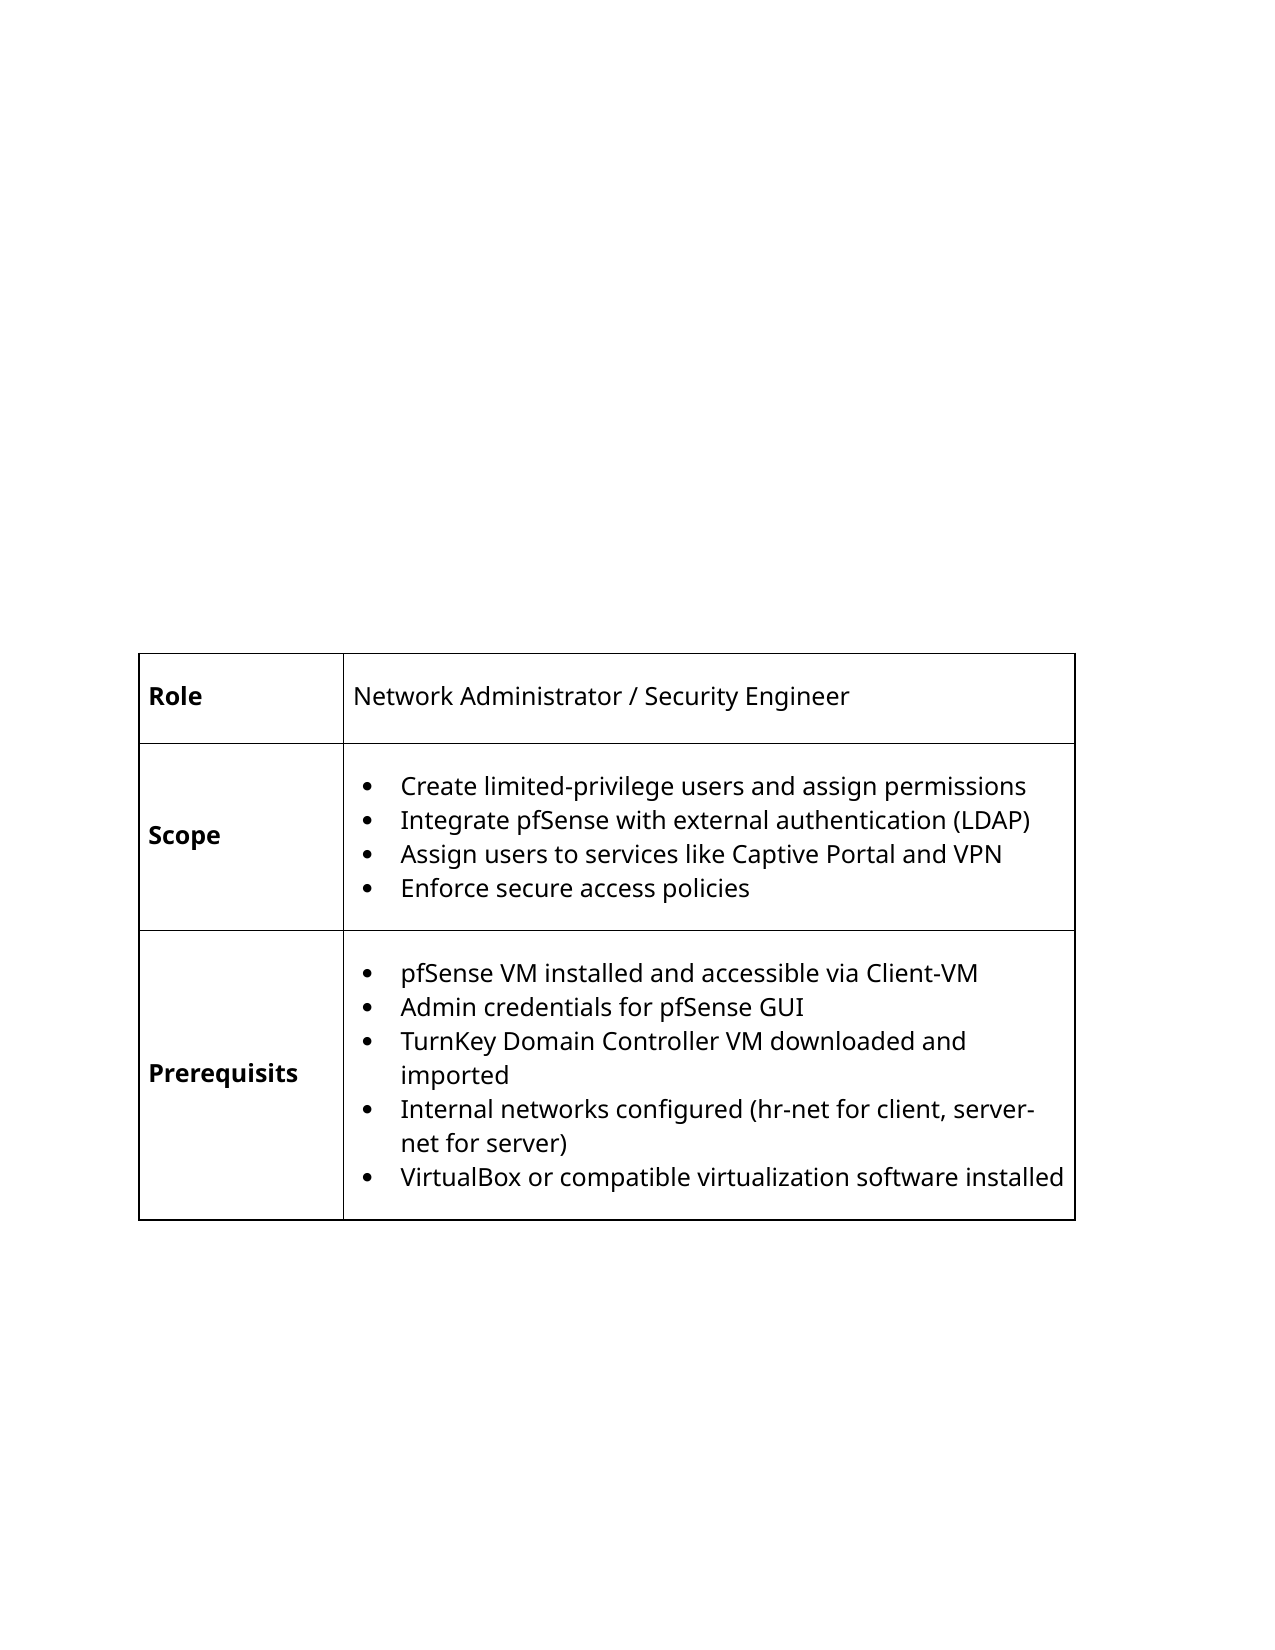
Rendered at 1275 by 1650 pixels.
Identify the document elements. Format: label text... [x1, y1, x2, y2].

table_header Role [140, 654, 343, 742]
table_cell pfSense VM installed and accessible via Client-VM Admin credentials for pfSense GUI TurnKey Domain Controller VM downloaded and imported Internal networks configured (hr-net for client, server-net for server) VirtualBox or compatible virtualization software installed [344, 931, 1074, 1219]
table_cell Create limited-privilege users and assign permissions Integrate pfSense with external authentication (LDAP) Assign users to services like Captive Portal and VPN Enforce secure access policies [344, 744, 1074, 930]
table_header Network Administrator / Security Engineer [344, 654, 1074, 742]
table_cell Prerequisits [140, 931, 343, 1219]
table_cell Scope [140, 744, 343, 930]
